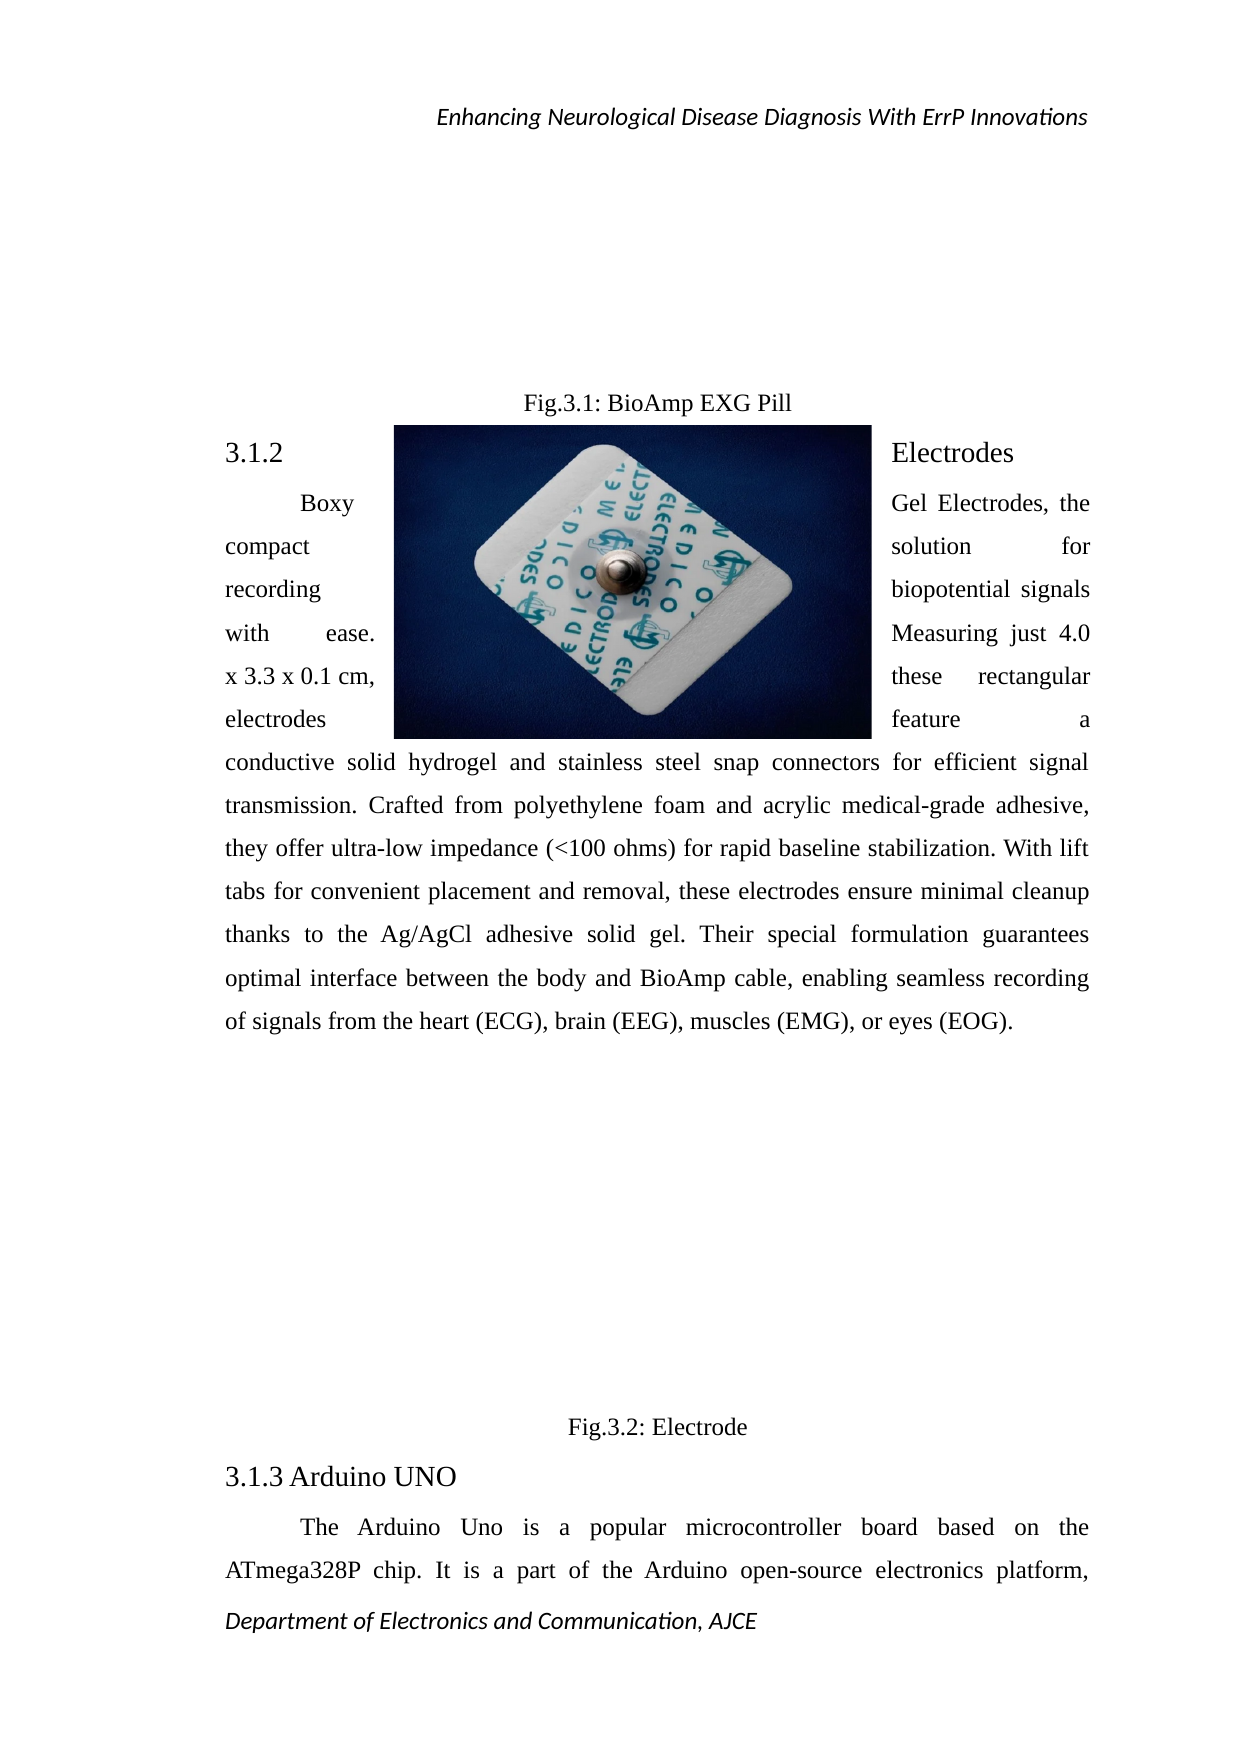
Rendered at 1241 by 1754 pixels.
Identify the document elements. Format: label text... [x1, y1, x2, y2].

text 3.1.2 Electrodes [872, 436, 1090, 469]
picture [393, 425, 872, 739]
text 3.1.3 Arduino UNO [225, 1459, 1090, 1493]
text Fig.3.1: BioAmp EXG Pill [225, 388, 1090, 417]
text Boxy Gel Electrodes, the compact solution for recording biopotential signals with ease. Measuring just 4.0 x 3.3 x 0.1 cm, these rectangular electrodes feature a conductive solid hydrogel and stainless steel snap connectors for efficient signal transmission. Crafted from polyethylene foam and acrylic medical-grade adhesive, they offer ultra-low impedance (<100 ohms) for rapid baseline stabilization. With lift tabs for convenient placement and removal, these electrodes ensure minimal cleanup thanks to the Ag/AgCl adhesive solid gel. Their special formulation guarantees optimal interface between the body and BioAmp cable, enabling seamless recording of signals from the heart (ECG), brain (EEG), muscles (EMG), or eyes (EOG). [225, 488, 1090, 1034]
text Fig.3.2: Electrode [225, 1412, 1090, 1440]
text 3.1.2 Electrodes [225, 436, 393, 469]
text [225, 1512, 1090, 1584]
